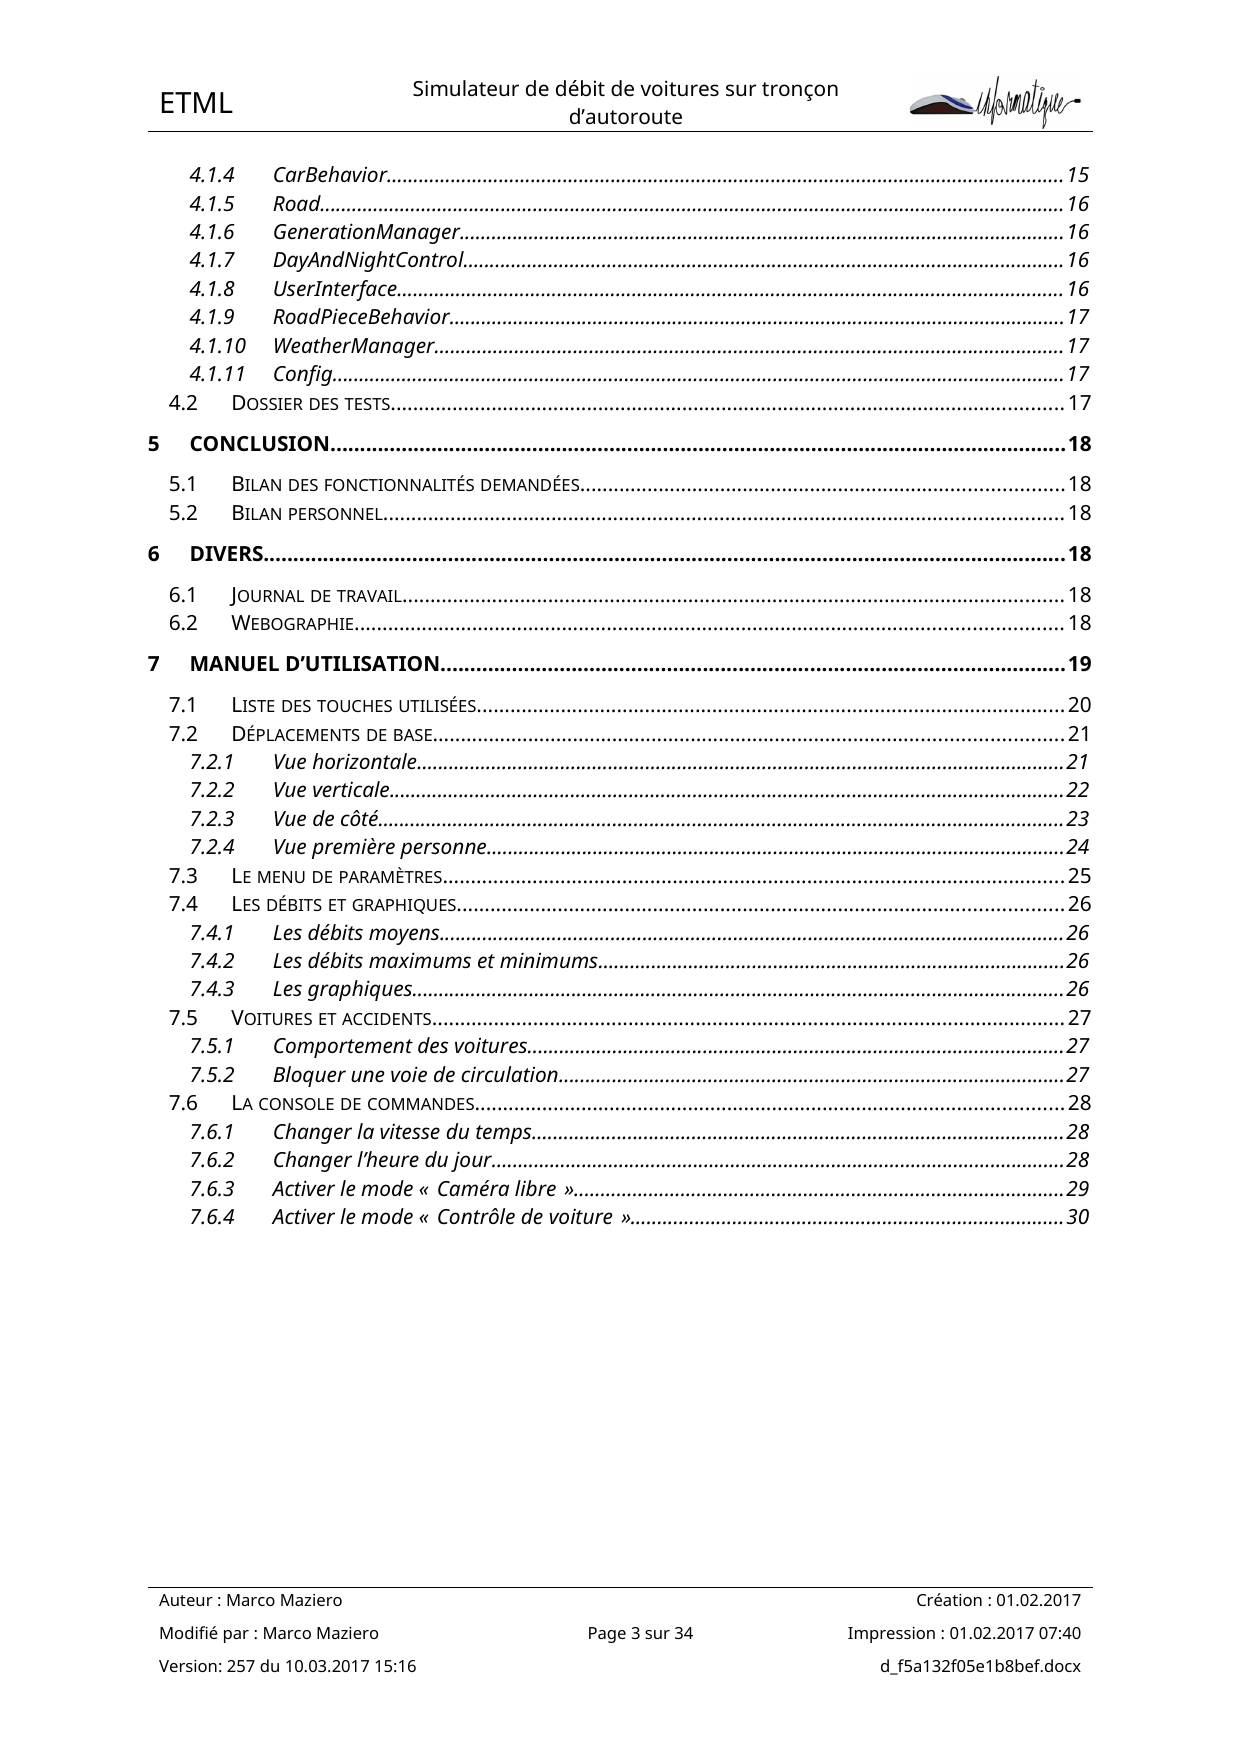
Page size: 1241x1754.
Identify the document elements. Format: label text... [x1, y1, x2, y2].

text 4.1.6 GenerationManager 16 [189, 217, 1092, 246]
text 7.5 Voitures et accidents 27 [168, 1003, 1092, 1031]
text 7.5.1 Comportement des voitures 27 [189, 1031, 1092, 1060]
picture [909, 76, 1082, 129]
text 7.1 Liste des touches utilisées 20 [168, 690, 1092, 719]
text 7.6.4 Activer le mode « Contrôle de voiture » 30 [189, 1202, 1092, 1231]
text 7.2.4 Vue première personne 24 [189, 832, 1092, 861]
text 7.6.3 Activer le mode « Caméra libre » 29 [189, 1174, 1092, 1202]
text 5 Conclusion 18 [148, 429, 1092, 457]
text 7.3 Le menu de paramètres 25 [168, 861, 1092, 889]
text 7.4.1 Les débits moyens 26 [189, 918, 1092, 946]
text 4.1.9 RoadPieceBehavior 17 [189, 302, 1092, 331]
text 6.1 Journal de travail 18 [168, 580, 1092, 608]
text 5.2 Bilan personnel 18 [168, 498, 1092, 526]
text 4.1.8 UserInterface 16 [189, 274, 1092, 302]
text 5.1 Bilan des fonctionnalités demandées 18 [168, 469, 1092, 498]
text 7.2.1 Vue horizontale 21 [189, 747, 1092, 776]
text 4.1.5 Road 16 [189, 189, 1092, 217]
text 4.2 Dossier des tests 17 [168, 388, 1092, 416]
text 7 Manuel d’utilisation 19 [148, 649, 1092, 678]
text 7.6 La console de commandes 28 [168, 1088, 1092, 1117]
text 7.6.2 Changer l’heure du jour 28 [189, 1145, 1092, 1174]
text 7.4 Les débits et graphiques 26 [168, 889, 1092, 918]
text 7.2 Déplacements de base 21 [168, 719, 1092, 747]
text 4.1.4 CarBehavior 15 [189, 160, 1092, 189]
text 4.1.7 DayAndNightControl 16 [189, 246, 1092, 274]
text 6 Divers 18 [148, 539, 1092, 567]
text 7.2.3 Vue de côté 23 [189, 804, 1092, 832]
text 4.1.11 Config 17 [189, 359, 1092, 388]
text 7.6.1 Changer la vitesse du temps 28 [189, 1117, 1092, 1145]
text 7.2.2 Vue verticale 22 [189, 776, 1092, 804]
text 7.4.3 Les graphiques 26 [189, 974, 1092, 1003]
text 6.2 Webographie 18 [168, 608, 1092, 637]
text 7.5.2 Bloquer une voie de circulation 27 [189, 1060, 1092, 1088]
text 4.1.10 WeatherManager 17 [189, 331, 1092, 359]
text 7.4.2 Les débits maximums et minimums 26 [189, 946, 1092, 974]
